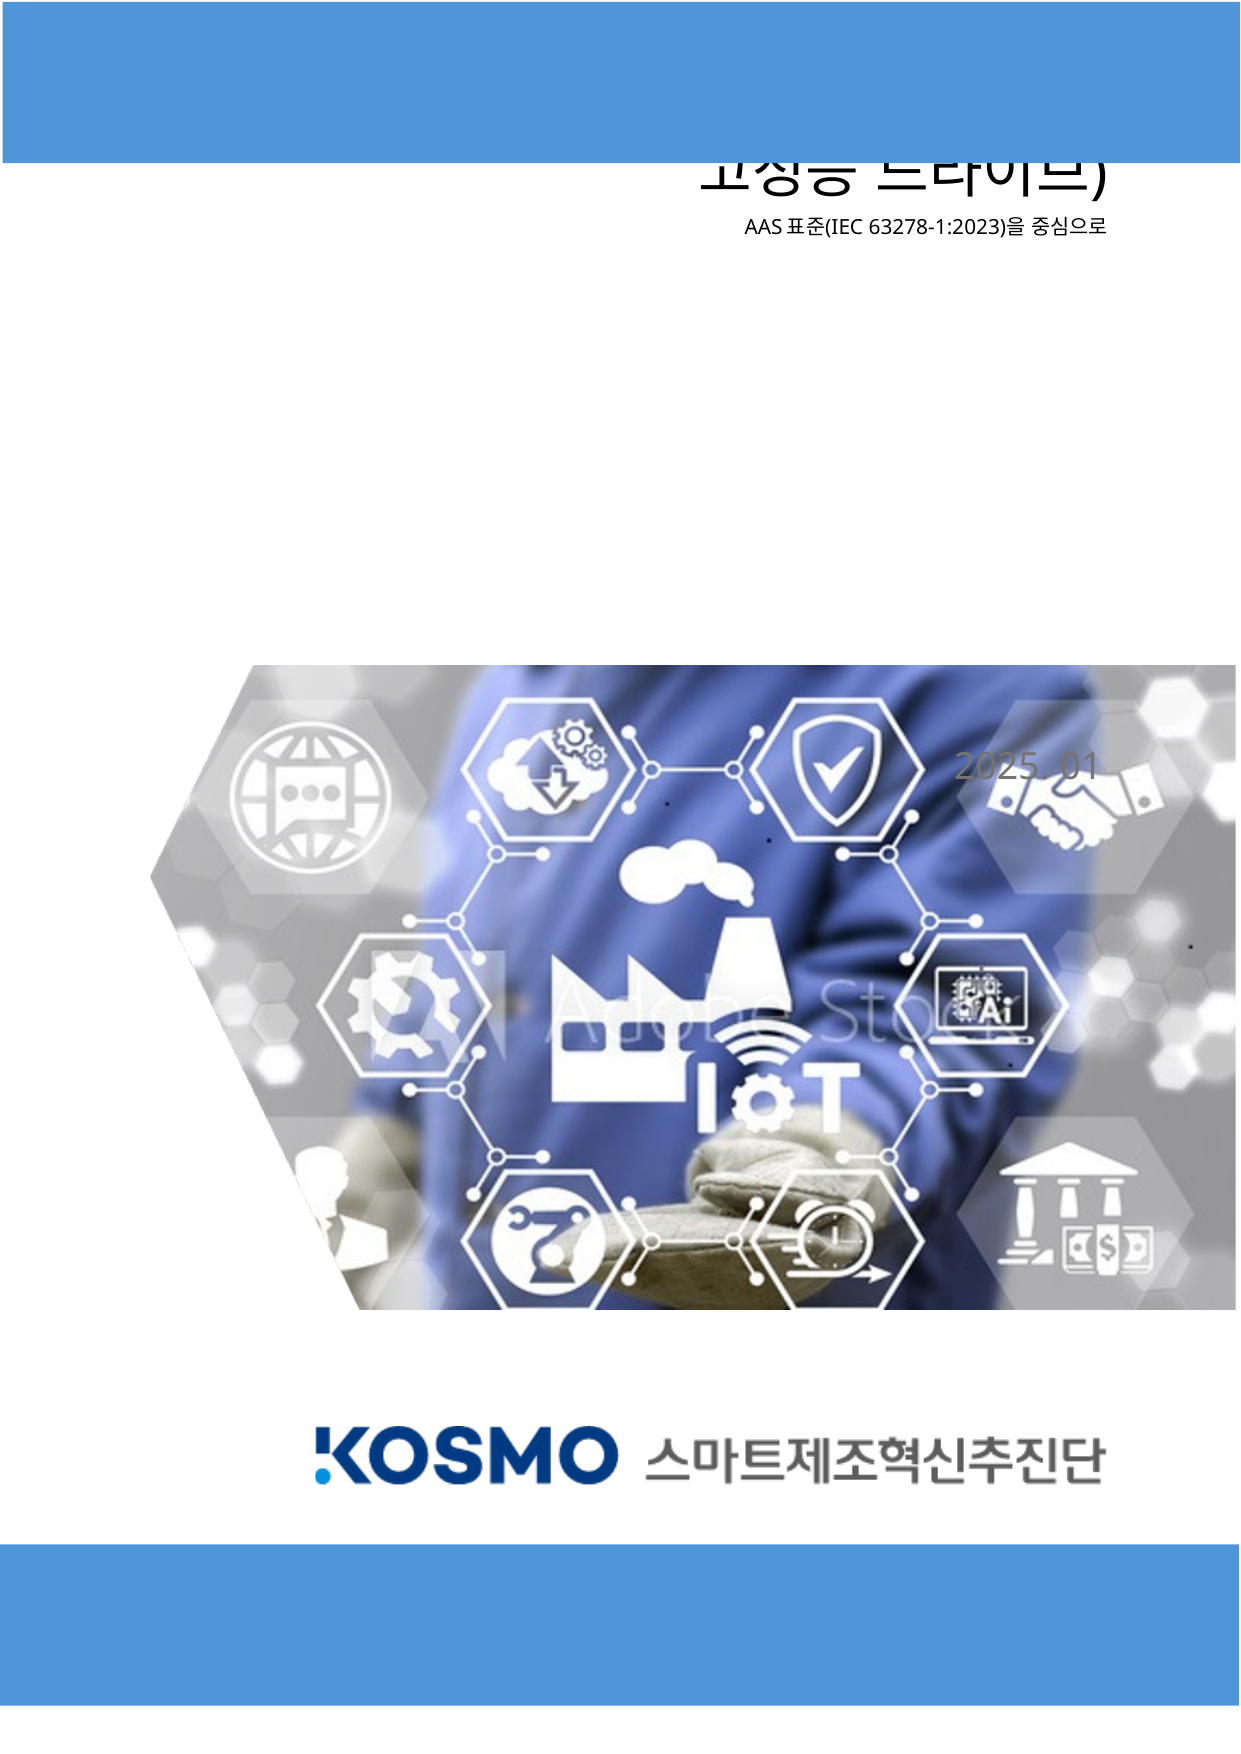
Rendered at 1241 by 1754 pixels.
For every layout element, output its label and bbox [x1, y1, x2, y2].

picture [150, 665, 1236, 1310]
picture [315, 1426, 1107, 1486]
